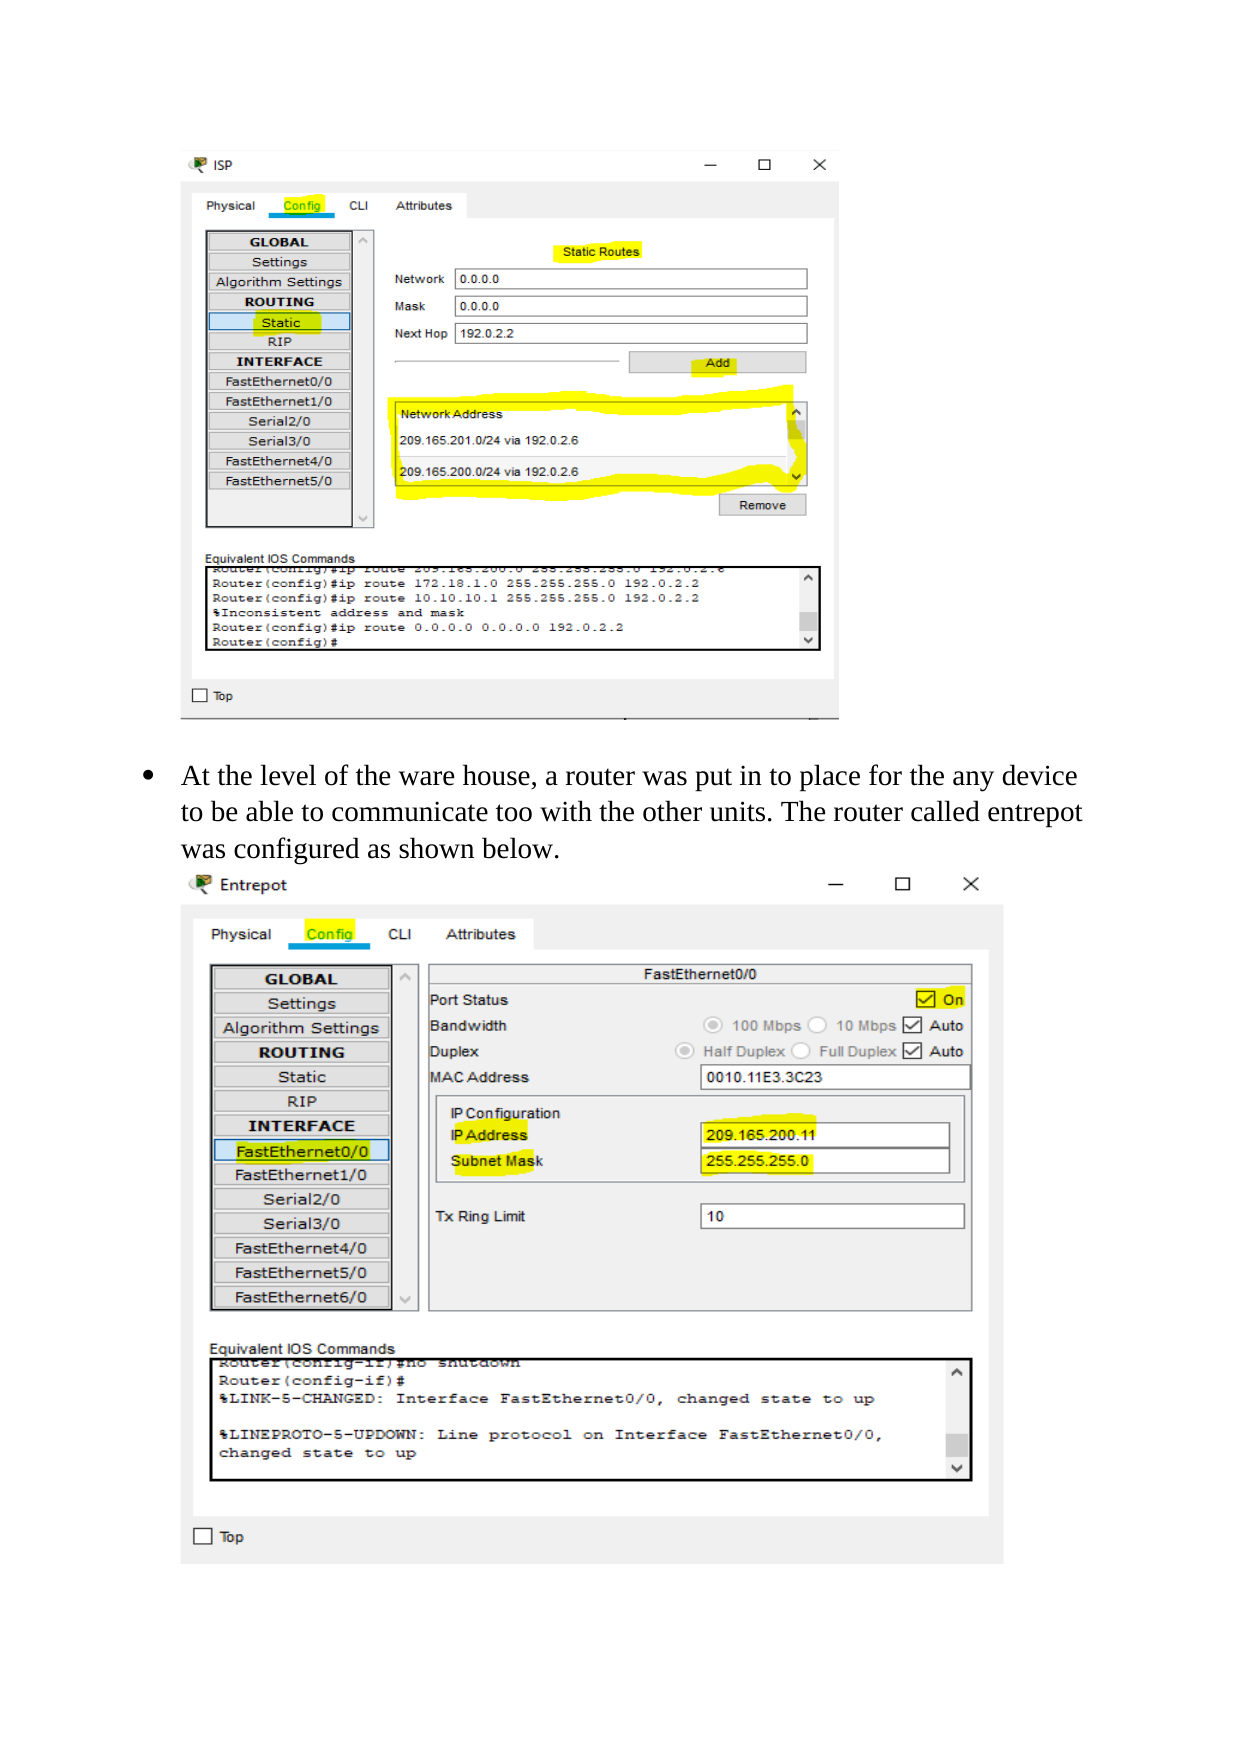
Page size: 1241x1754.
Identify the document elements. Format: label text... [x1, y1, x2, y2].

list At the level of the ware house, a router was put in to place for the any device to be able to communicate too with the other units. The router called entrepot was configured as shown below. [143, 758, 1090, 864]
picture [180, 866, 1004, 1564]
picture [180, 150, 839, 720]
